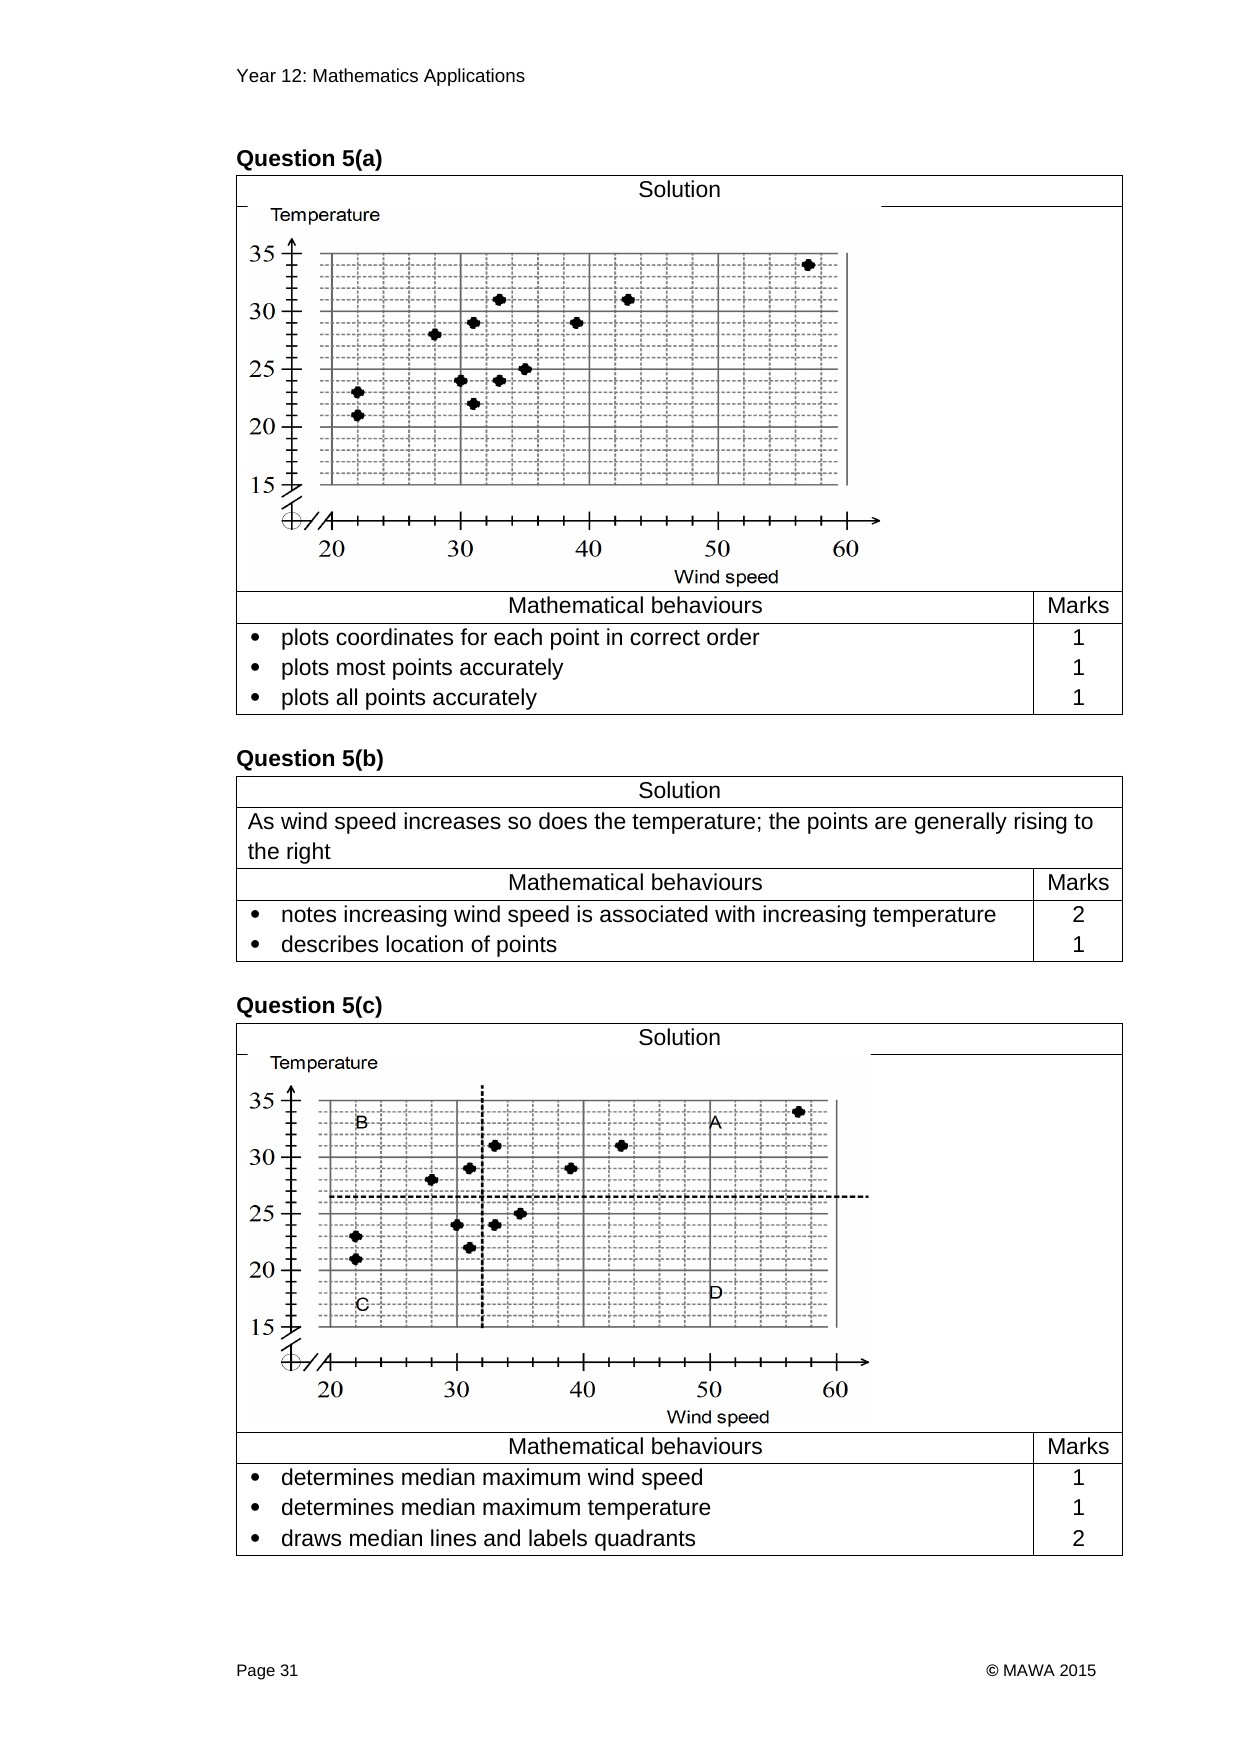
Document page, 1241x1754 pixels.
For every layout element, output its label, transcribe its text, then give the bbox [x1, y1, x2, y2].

table_cell Mathematical behaviours [237, 592, 1033, 622]
table_cell 2 1 [1034, 901, 1122, 961]
table_header Solution [237, 176, 1122, 206]
table_cell plots coordinates for each point in correct order plots most points accurately plots all points accurately [237, 624, 1033, 714]
text Question 5(b) [236, 745, 1122, 772]
table_cell 1 1 1 [1034, 624, 1122, 714]
table_cell Marks [1034, 1433, 1122, 1463]
table_header Solution [237, 1024, 1122, 1054]
table_cell Mathematical behaviours [237, 1433, 1033, 1463]
text Question 5(a) [236, 144, 1122, 171]
table_cell [237, 207, 1122, 591]
table_cell notes increasing wind speed is associated with increasing temperature describes location of points [237, 901, 1033, 961]
table_cell Mathematical behaviours [237, 869, 1033, 899]
picture [247, 206, 882, 588]
table_cell As wind speed increases so does the temperature; the points are generally rising to the right [237, 808, 1122, 868]
table_cell Marks [1034, 869, 1122, 899]
table_cell Marks [1034, 592, 1122, 622]
picture [247, 1054, 871, 1428]
text Question 5(c) [236, 992, 1122, 1018]
table_header Solution [237, 777, 1122, 807]
table_cell 1 1 2 [1034, 1464, 1122, 1555]
table_cell determines median maximum wind speed determines median maximum temperature draws median lines and labels quadrants [237, 1464, 1033, 1555]
table_cell [237, 1055, 1122, 1432]
